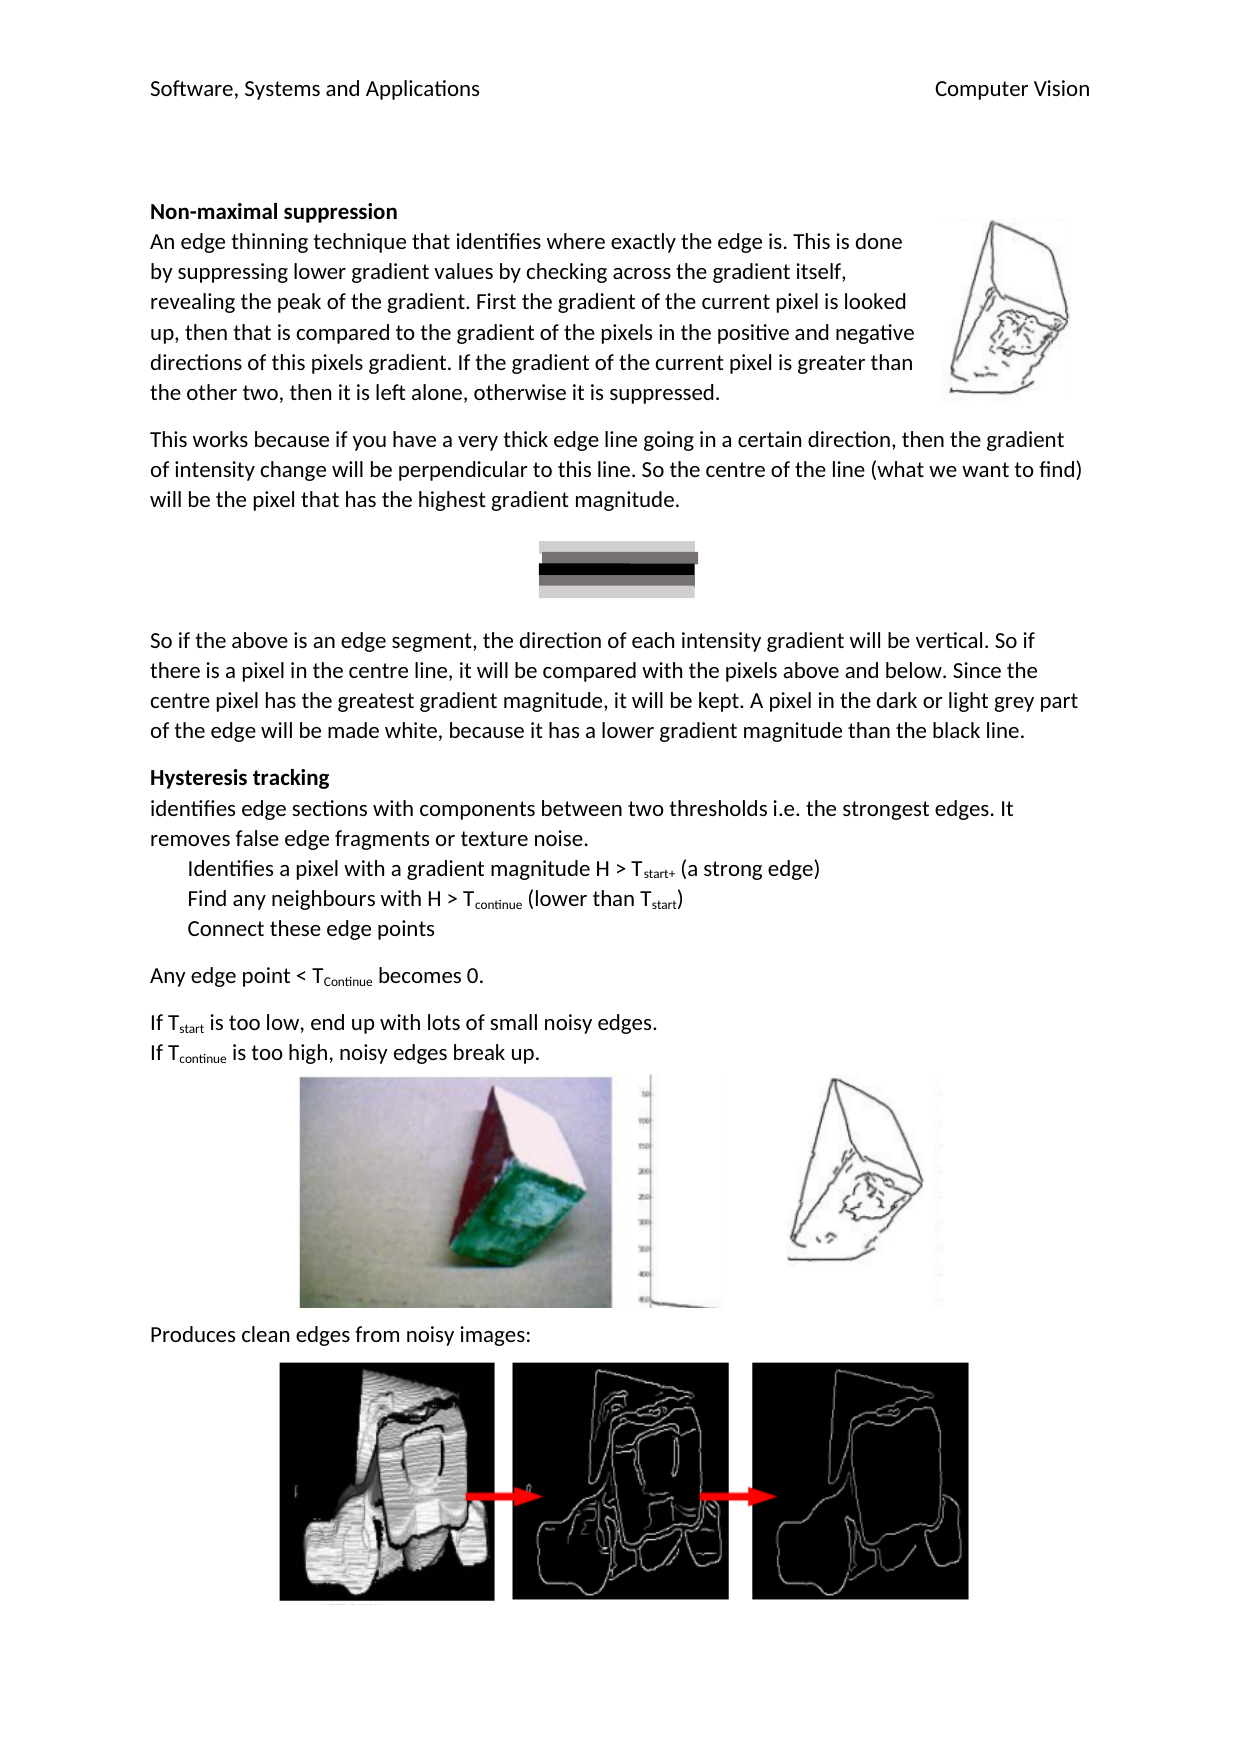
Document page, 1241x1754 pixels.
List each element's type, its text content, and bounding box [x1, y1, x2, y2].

list Find any neighbours with H > Tcontinue (lower than Tstart) [187, 884, 1090, 912]
list Identifies a pixel with a gradient magnitude H > Tstart+ (a strong edge) [187, 854, 1090, 882]
text Non-maximal suppression An edge thinning technique that identifies where exactly the edge is. This is done by suppressing lower gradient values by checking across the gradient itself, revealing the peak of the gradient. First the gradient of the current pixel is looked up, then that is compared to the gradient of the pixels in the positive and negative directions of this pixels gradient. If the gradient of the current pixel is greater than the other two, then it is left alone, otherwise it is suppressed. [150, 197, 1090, 406]
picture [263, 1353, 977, 1605]
text Any edge point < TContinue becomes 0. [150, 961, 1090, 989]
text If Tstart is too low, end up with lots of small noisy edges. If Tcontinue is too high, noisy edges break up. [150, 1008, 1090, 1067]
text Produces clean edges from noisy images: [150, 1320, 1090, 1348]
text Hysteresis tracking identifies edge sections with components between two thresholds i.e. the strongest edges. It removes false edge fragments or texture noise. [150, 763, 1090, 852]
picture [938, 218, 1072, 404]
picture [294, 1068, 943, 1308]
list Connect these edge points [187, 914, 1090, 943]
text This works because if you have a very thick edge line going in a certain direction, then the gradient of intensity change will be perpendicular to this line. So the centre of the line (what we want to find) will be the pixel that has the highest gradient magnitude. [150, 425, 1090, 513]
text So if the above is an edge segment, the direction of each intensity gradient will be vertical. So if there is a pixel in the centre line, it will be compared with the pixels above and below. Since the centre pixel has the greatest gradient magnitude, it will be kept. A pixel in the dark or light grey part of the edge will be made white, because it has a lower gradient magnitude than the black line. [150, 626, 1090, 745]
